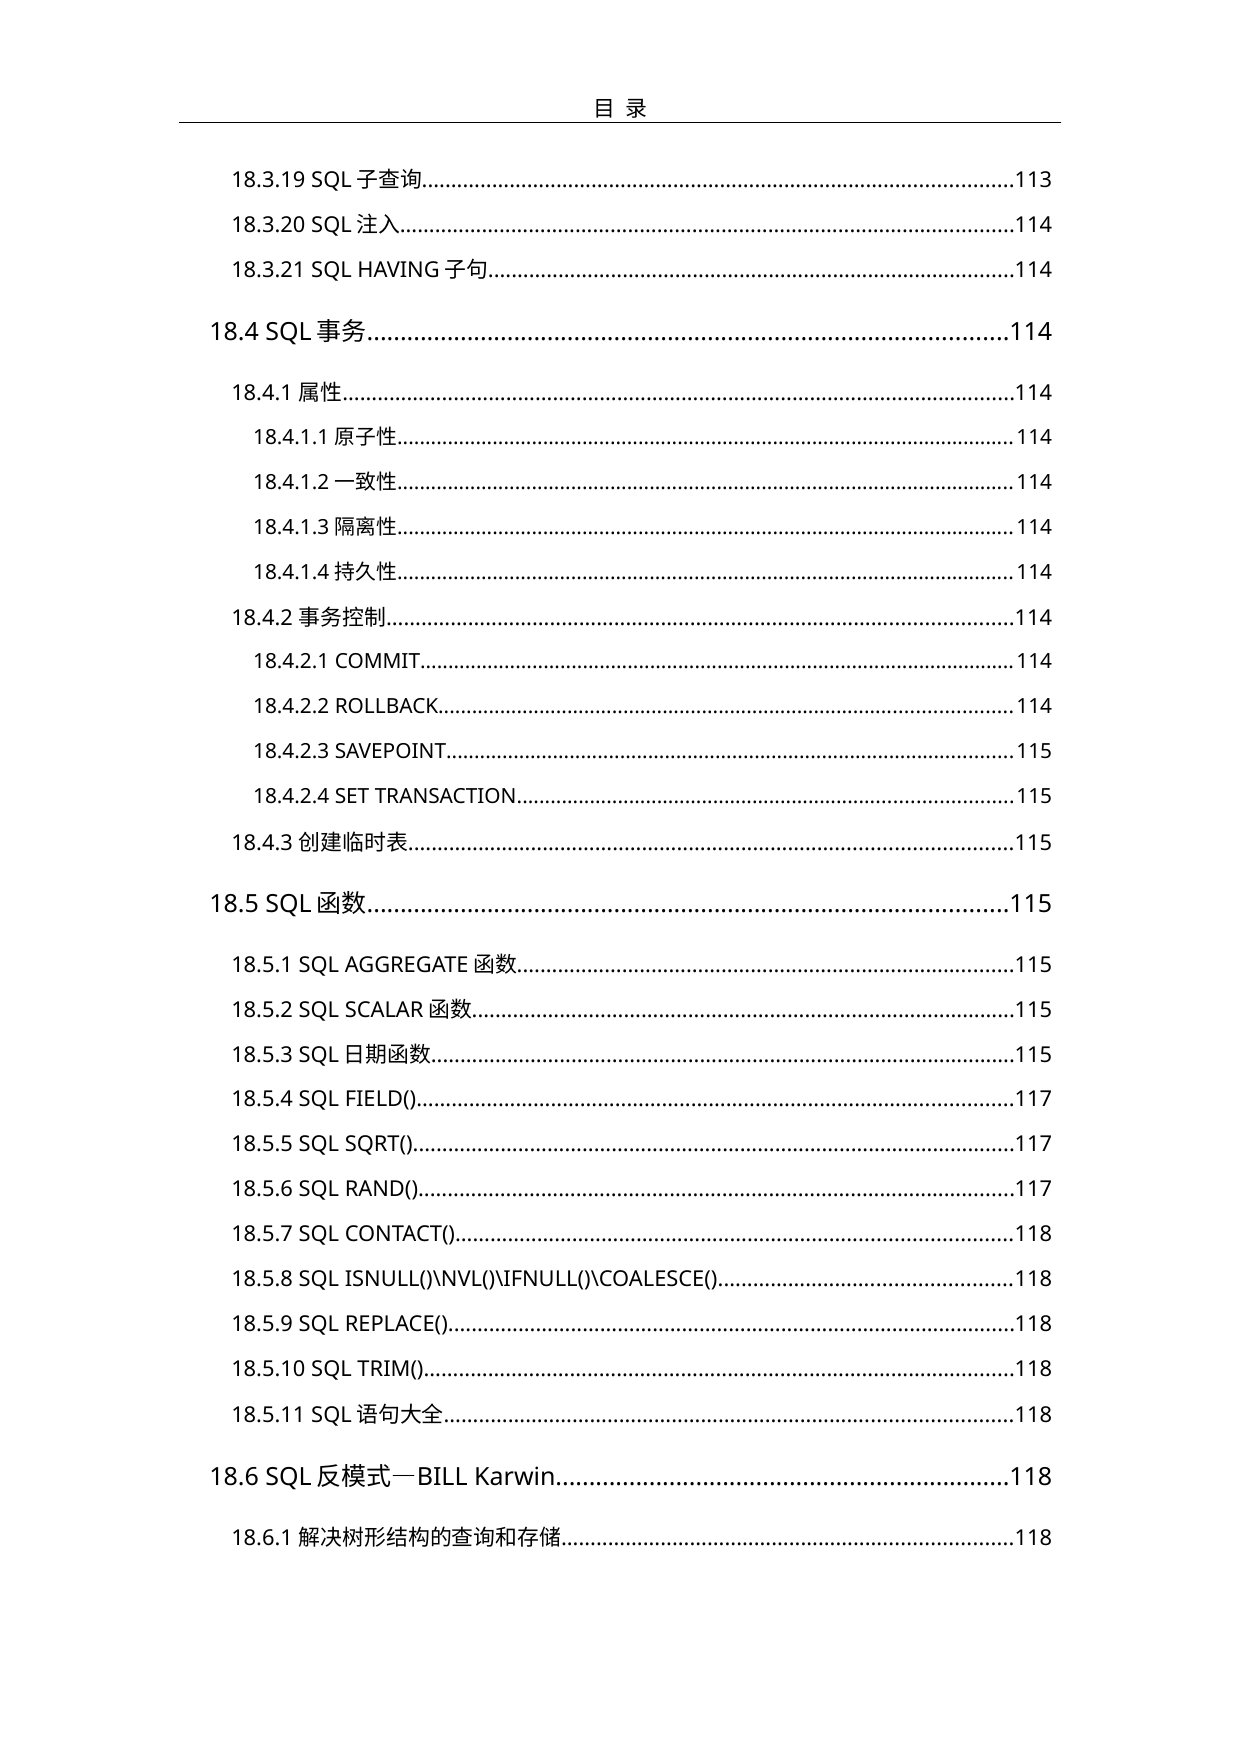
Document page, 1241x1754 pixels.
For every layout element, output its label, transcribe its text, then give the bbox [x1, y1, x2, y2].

text 18.5 SQL函数 115 [209, 869, 1053, 934]
text 18.5.1 SQL AGGREGATE函数 115 [231, 947, 1053, 979]
text 18.4.3 创建临时表 115 [231, 824, 1053, 857]
text 18.4.2 事务控制 114 [231, 599, 1053, 632]
text 18.4.1.4 持久性 114 [253, 554, 1053, 587]
text 18.4.2.1 COMMIT 114 [253, 644, 1053, 677]
text 18.3.19 SQL子查询 113 [231, 162, 1053, 194]
text 18.4.2.3 SAVEPOINT 115 [253, 734, 1053, 767]
text 18.5.7 SQL CONTACT() 118 [231, 1217, 1053, 1249]
text 18.5.9 SQL REPLACE() 118 [231, 1307, 1053, 1339]
text 18.5.3 SQL日期函数 115 [231, 1037, 1053, 1069]
text 18.6 SQL反模式—BILL Karwin 118 [209, 1442, 1053, 1507]
text 18.4.1.2 一致性 114 [253, 464, 1053, 497]
text 18.6.1 解决树形结构的查询和存储 118 [231, 1519, 1053, 1552]
text 18.4.1 属性 114 [231, 374, 1053, 407]
text 18.5.10 SQL TRIM() 118 [231, 1352, 1053, 1384]
text 18.4.1.1 原子性 114 [253, 419, 1053, 452]
text 18.3.21 SQL HAVING子句 114 [231, 252, 1053, 284]
text 18.4.1.3 隔离性 114 [253, 509, 1053, 542]
text 18.5.11 SQL语句大全 118 [231, 1397, 1053, 1429]
text 18.5.8 SQL ISNULL()\NVL()\IFNULL()\COALESCE() 118 [231, 1262, 1053, 1294]
text 18.4.2.2 ROLLBACK 114 [253, 689, 1053, 722]
text 18.5.6 SQL RAND() 117 [231, 1172, 1053, 1204]
text 18.5.2 SQL SCALAR函数 115 [231, 992, 1053, 1024]
text 18.3.20 SQL注入 114 [231, 207, 1053, 239]
text 18.5.5 SQL SQRT() 117 [231, 1127, 1053, 1159]
text 18.4 SQL事务 114 [209, 297, 1053, 362]
text 18.4.2.4 SET TRANSACTION 115 [253, 779, 1053, 812]
text 18.5.4 SQL FIELD() 117 [231, 1082, 1053, 1114]
